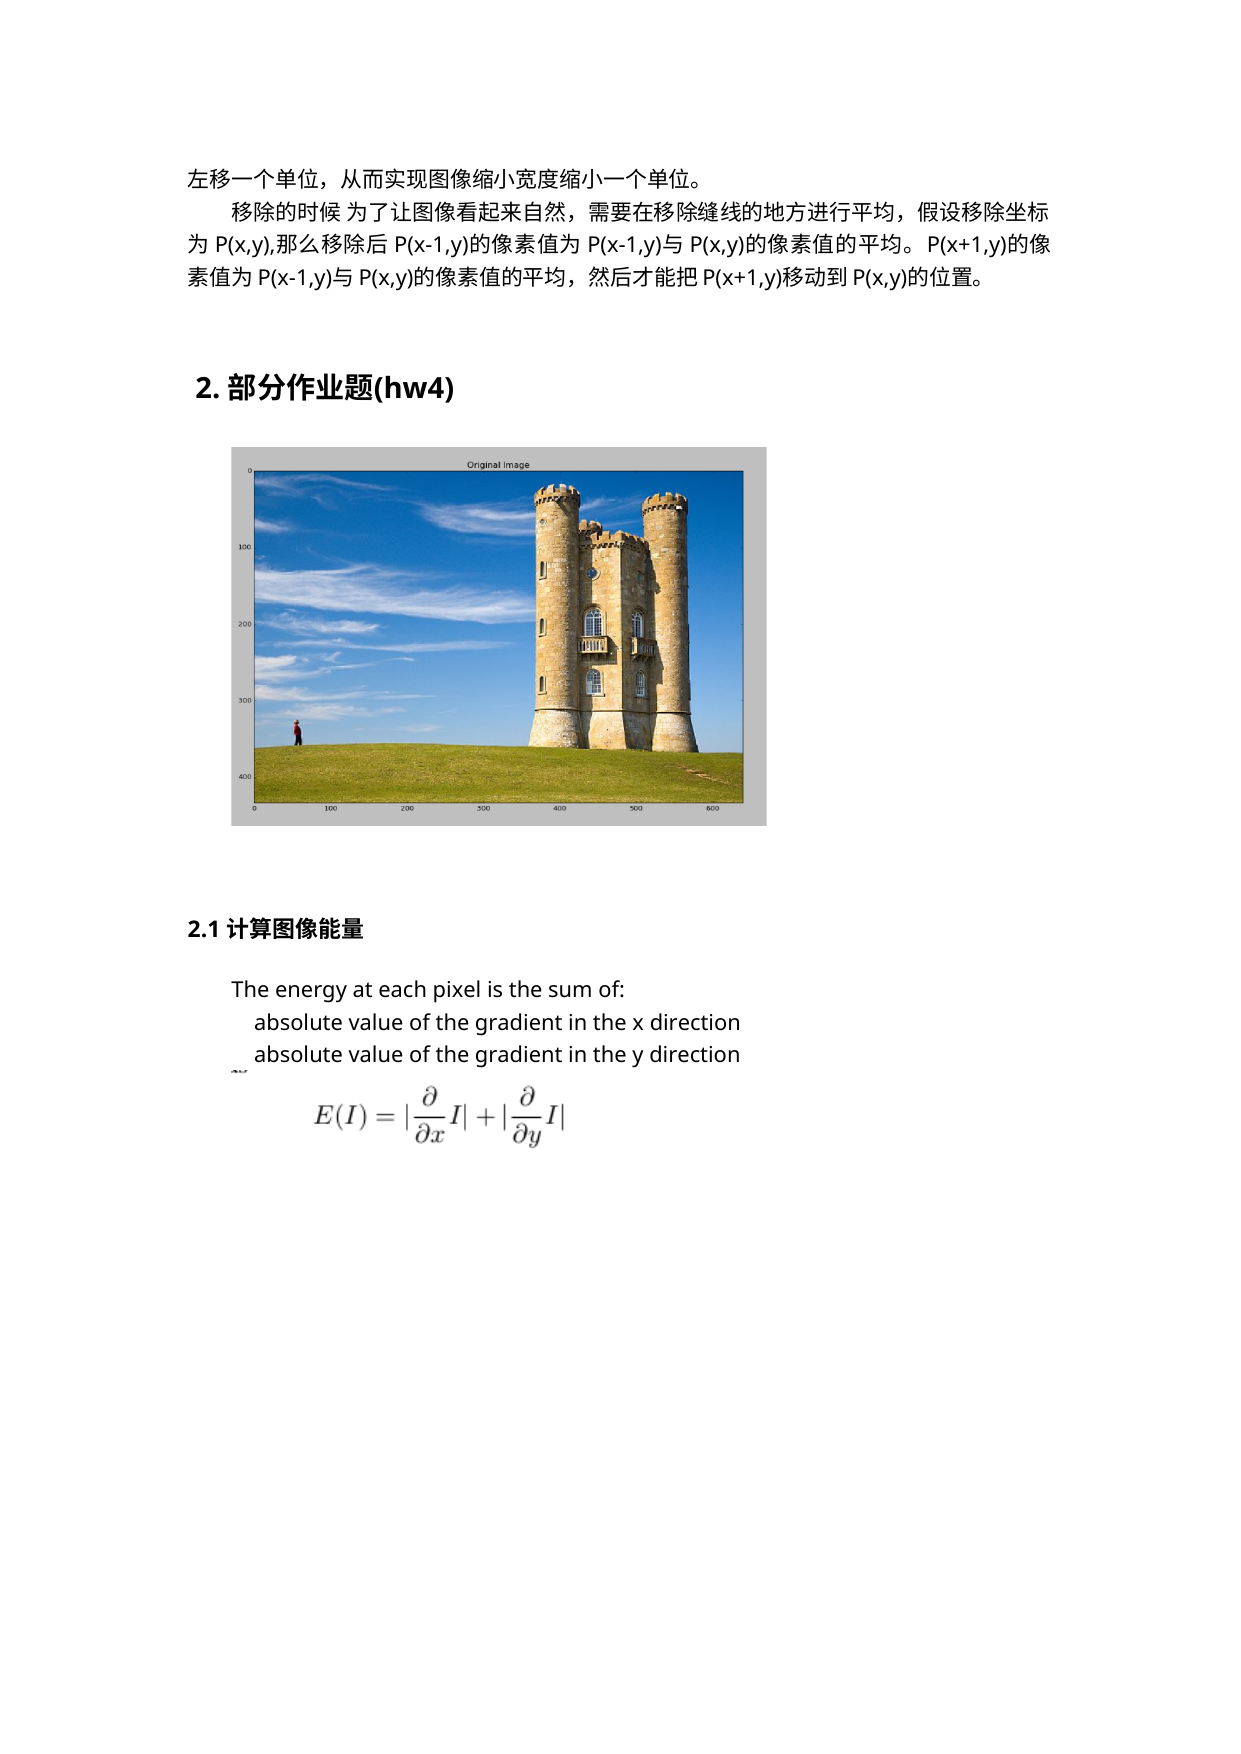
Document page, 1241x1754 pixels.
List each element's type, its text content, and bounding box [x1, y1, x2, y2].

subtitle 2.1 计算图像能量 [187, 895, 1053, 960]
subtitle 2. 部分作业题(hw4) [187, 354, 1053, 419]
text absolute value of the gradient in the y direction [187, 1038, 1053, 1070]
picture [231, 447, 767, 826]
picture [231, 1070, 671, 1161]
text 移除的时候 为了让图像看起来自然，需要在移除缝线的地方进行平均，假设移除坐标为P(x,y),那么移除后P(x-1,y)的像素值为P(x-1,y)与P(x,y)的像素值的平均。P(x+1,y)的像素值为P(x-1,y)与P(x,y)的像素值的平均，然后才能把P(x+1,y)移动到P(x,y)的位置。 [187, 194, 1053, 292]
text The energy at each pixel is the sum of: [187, 973, 1053, 1005]
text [187, 162, 1053, 194]
text absolute value of the gradient in the x direction [187, 1005, 1053, 1038]
